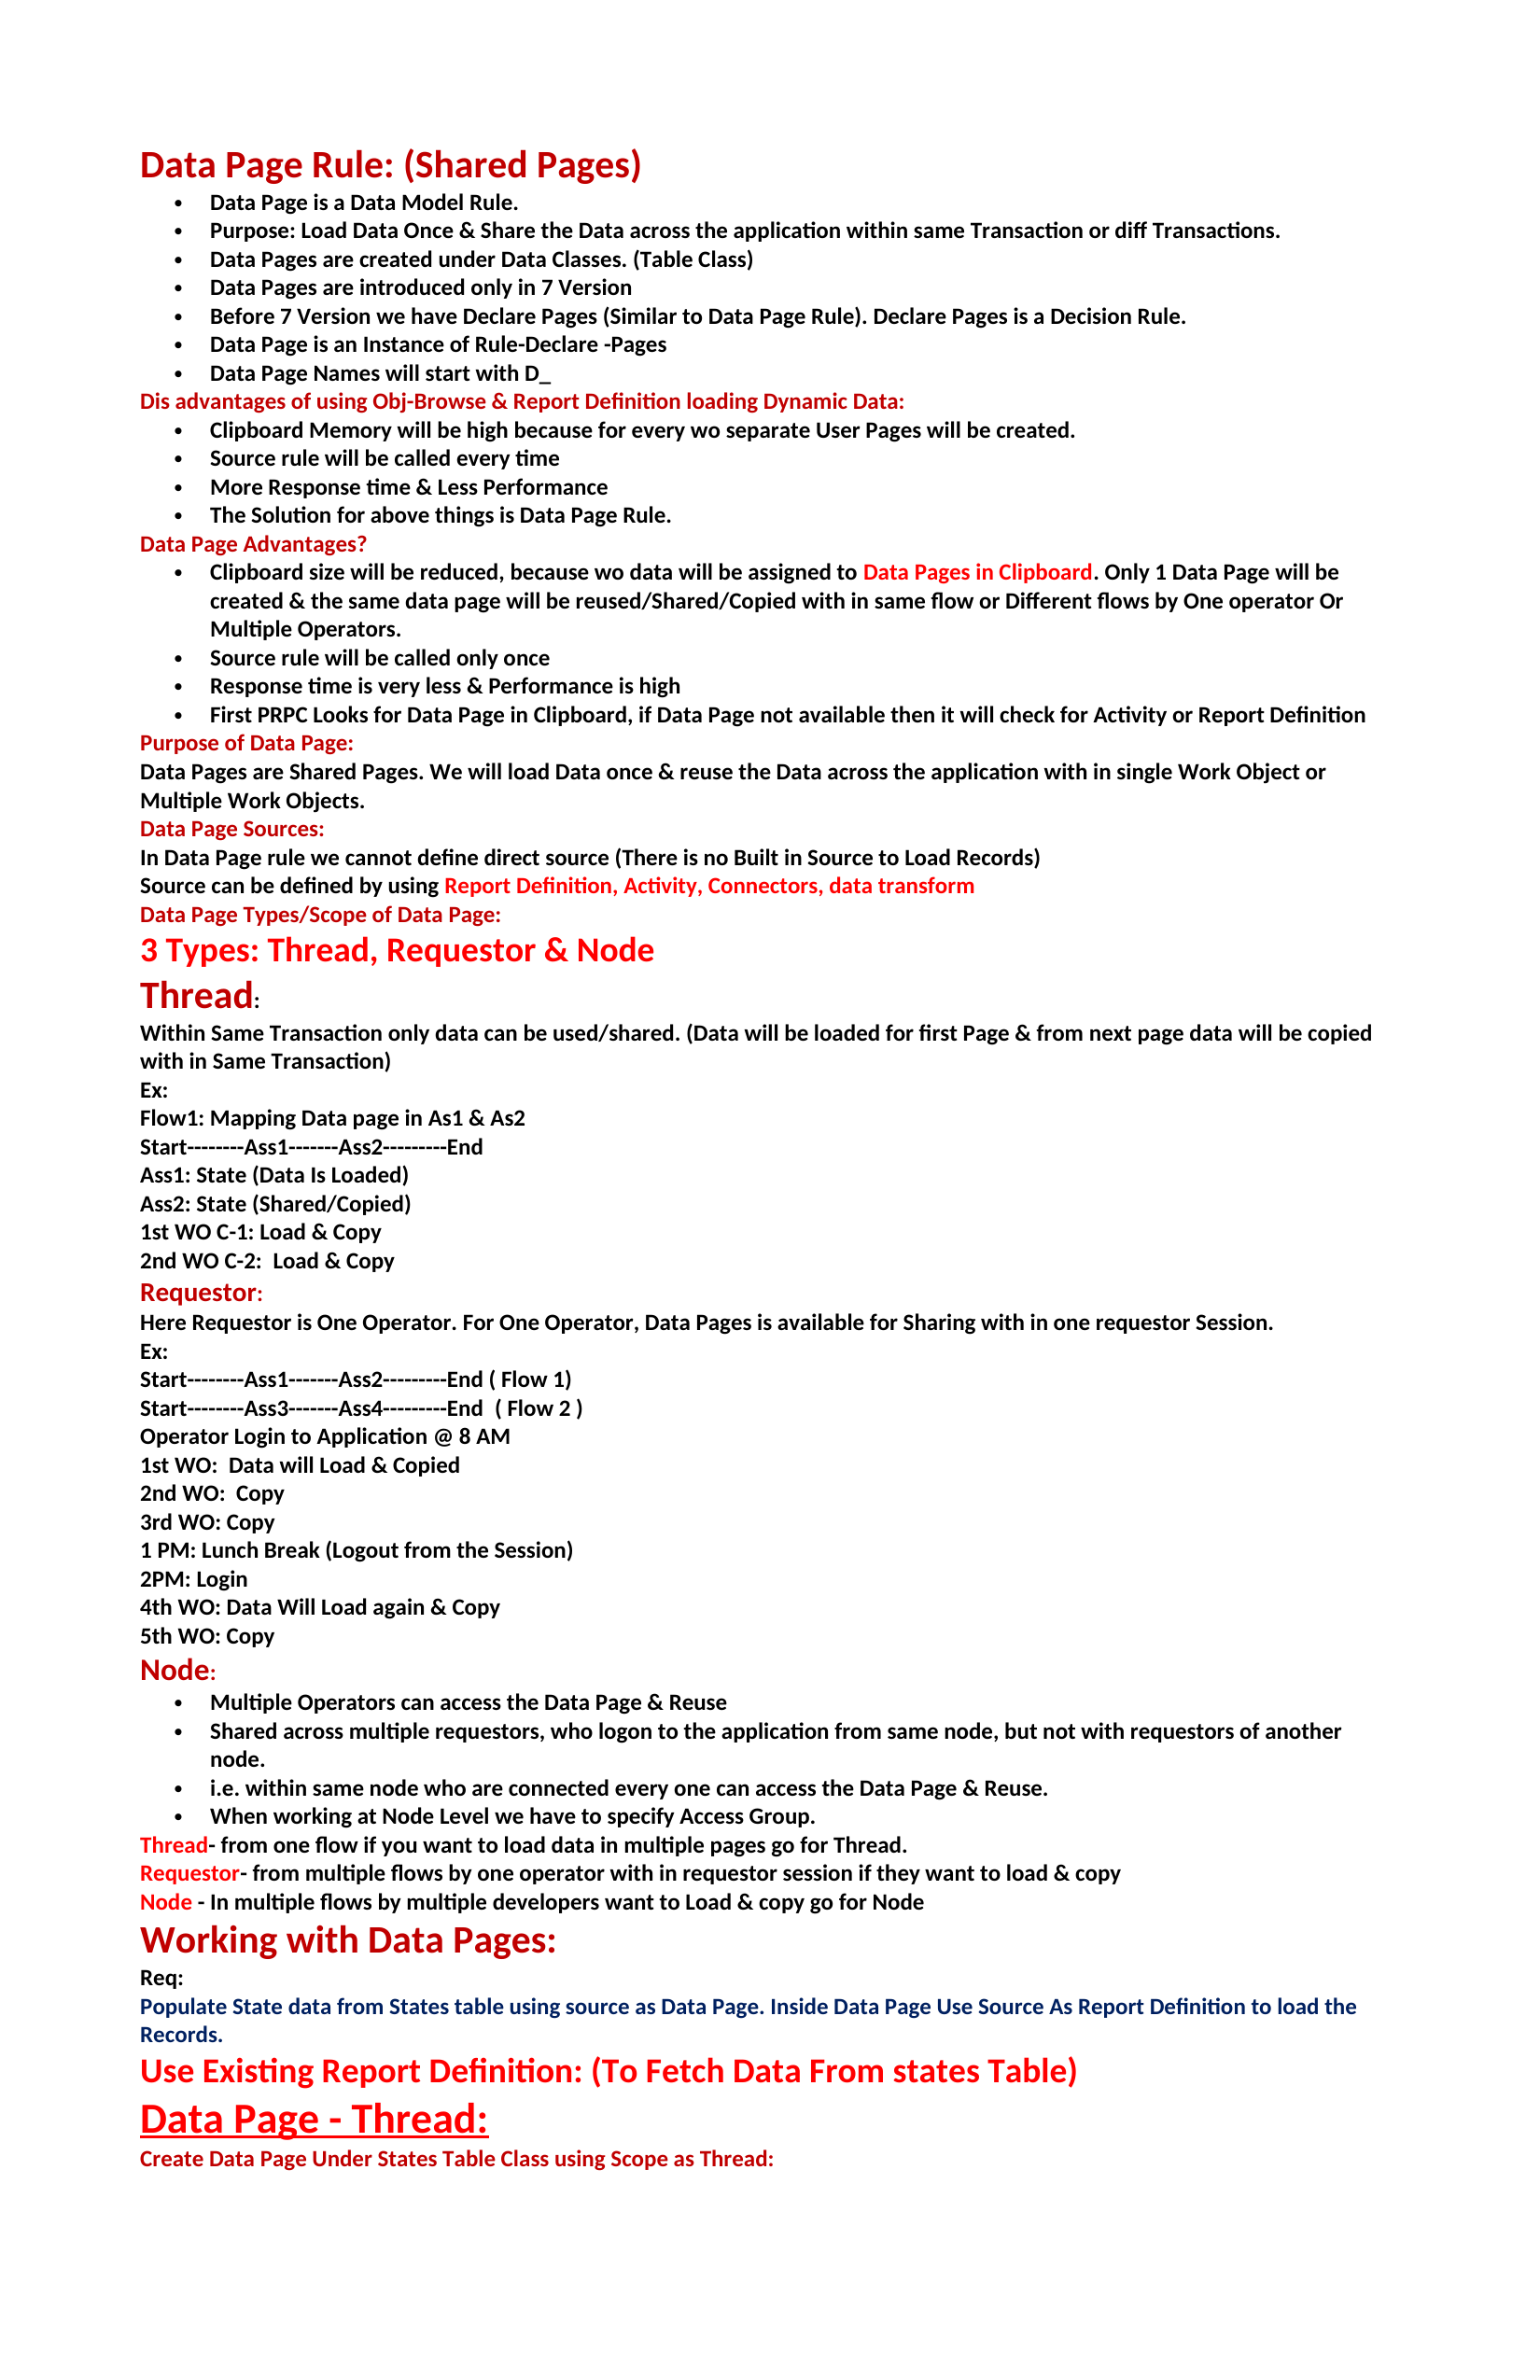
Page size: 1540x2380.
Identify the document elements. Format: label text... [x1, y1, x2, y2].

text Source can be defined by using Report Definition, Activity, Connectors, data transform [140, 871, 1400, 900]
text 1st WO C-1: Load & Copy [140, 1218, 1400, 1246]
text Start--------Ass1-------Ass2---------End ( Flow 1) [140, 1365, 1400, 1393]
text 2nd WO C-2: Load & Copy [140, 1246, 1400, 1275]
text Start--------Ass1-------Ass2---------End [140, 1132, 1400, 1161]
list The Solution for above things is Data Page Rule. [175, 501, 1400, 529]
list Response time is very less & Performance is high [175, 672, 1400, 700]
text 1 PM: Lunch Break (Logout from the Session) [140, 1536, 1400, 1564]
text Ass2: State (Shared/Copied) [140, 1189, 1400, 1218]
text Ex: [140, 1337, 1400, 1365]
text Dis advantages of using Obj-Browse & Report Definition loading Dynamic Data: [140, 386, 1400, 415]
list Data Pages are created under Data Classes. (Table Class) [175, 245, 1400, 273]
text Node: [140, 1650, 1400, 1687]
text 2PM: Login [140, 1564, 1400, 1593]
text In Data Page rule we cannot define direct source (There is no Built in Source to Load Records) [140, 843, 1400, 871]
text 2nd WO: Copy [140, 1478, 1400, 1507]
text Operator Login to Application @ 8 AM [140, 1421, 1400, 1450]
text Data Page Advantages? [140, 529, 1400, 558]
text Ex: [140, 1075, 1400, 1104]
text Purpose of Data Page: [140, 729, 1400, 757]
text Node - In multiple flows by multiple developers want to Load & copy go for Node [140, 1887, 1400, 1915]
text 1st WO: Data will Load & Copied [140, 1450, 1400, 1478]
text Data Page Types/Scope of Data Page: [140, 900, 1400, 928]
list Purpose: Load Data Once & Share the Data across the application within same Transaction or diff Transactions. [175, 216, 1400, 245]
text 3 Types: Thread, Requestor & Node [140, 928, 1400, 971]
list Shared across multiple requestors, who logon to the application from same node, but not with requestors of another node. [175, 1716, 1400, 1773]
text Data Page Rule: (Shared Pages) [140, 140, 1400, 188]
text Create Data Page Under States Table Class using Scope as Thread: [140, 2144, 1400, 2172]
text Working with Data Pages: [140, 1915, 1400, 1963]
list More Response time & Less Performance [175, 472, 1400, 501]
text Data Page - Thread: [140, 2092, 1400, 2144]
text Req: [140, 1963, 1400, 1992]
text Thread: [140, 971, 1400, 1018]
list Source rule will be called every time [175, 444, 1400, 472]
list i.e. within same node who are connected every one can access the Data Page & Reuse. [175, 1773, 1400, 1801]
list Multiple Operators can access the Data Page & Reuse [175, 1687, 1400, 1716]
text Within Same Transaction only data can be used/shared. (Data will be loaded for first Page & from next page data will be copied with in Same Transaction) [140, 1018, 1400, 1075]
text Flow1: Mapping Data page in As1 & As2 [140, 1104, 1400, 1132]
text Data Page Sources: [140, 814, 1400, 843]
text Start--------Ass3-------Ass4---------End ( Flow 2 ) [140, 1393, 1400, 1421]
list Before 7 Version we have Declare Pages (Similar to Data Page Rule). Declare Pages is a Decision Rule. [175, 301, 1400, 329]
list Source rule will be called only once [175, 643, 1400, 672]
text Use Existing Report Definition: (To Fetch Data From states Table) [140, 2049, 1400, 2092]
list Clipboard size will be reduced, because wo data will be assigned to Data Pages in Clipboard. Only 1 Data Page will be created & the same data page will be reused/Shared/Copied with in same flow or Different flows by One operator Or Multiple Operators. [175, 558, 1400, 643]
text 3rd WO: Copy [140, 1507, 1400, 1536]
list When working at Node Level we have to specify Access Group. [175, 1801, 1400, 1830]
list Clipboard Memory will be high because for every wo separate User Pages will be created. [175, 415, 1400, 444]
text Populate State data from States table using source as Data Page. Inside Data Page Use Source As Report Definition to load the Records. [140, 1992, 1400, 2049]
text Requestor- from multiple flows by one operator with in requestor session if they want to load & copy [140, 1858, 1400, 1887]
text Thread- from one flow if you want to load data in multiple pages go for Thread. [140, 1830, 1400, 1858]
text 5th WO: Copy [140, 1621, 1400, 1650]
text Ass1: State (Data Is Loaded) [140, 1161, 1400, 1189]
text Data Pages are Shared Pages. We will load Data once & reuse the Data across the application with in single Work Object or Multiple Work Objects. [140, 757, 1400, 814]
text Here Requestor is One Operator. For One Operator, Data Pages is available for Sharing with in one requestor Session. [140, 1308, 1400, 1337]
list Data Page Names will start with D_ [175, 358, 1400, 386]
list First PRPC Looks for Data Page in Clipboard, if Data Page not available then it will check for Activity or Report Definition [175, 700, 1400, 729]
text 4th WO: Data Will Load again & Copy [140, 1593, 1400, 1621]
text Requestor: [140, 1275, 1400, 1308]
list Data Pages are introduced only in 7 Version [175, 273, 1400, 301]
list Data Page is an Instance of Rule-Declare -Pages [175, 329, 1400, 358]
list Data Page is a Data Model Rule. [175, 188, 1400, 216]
